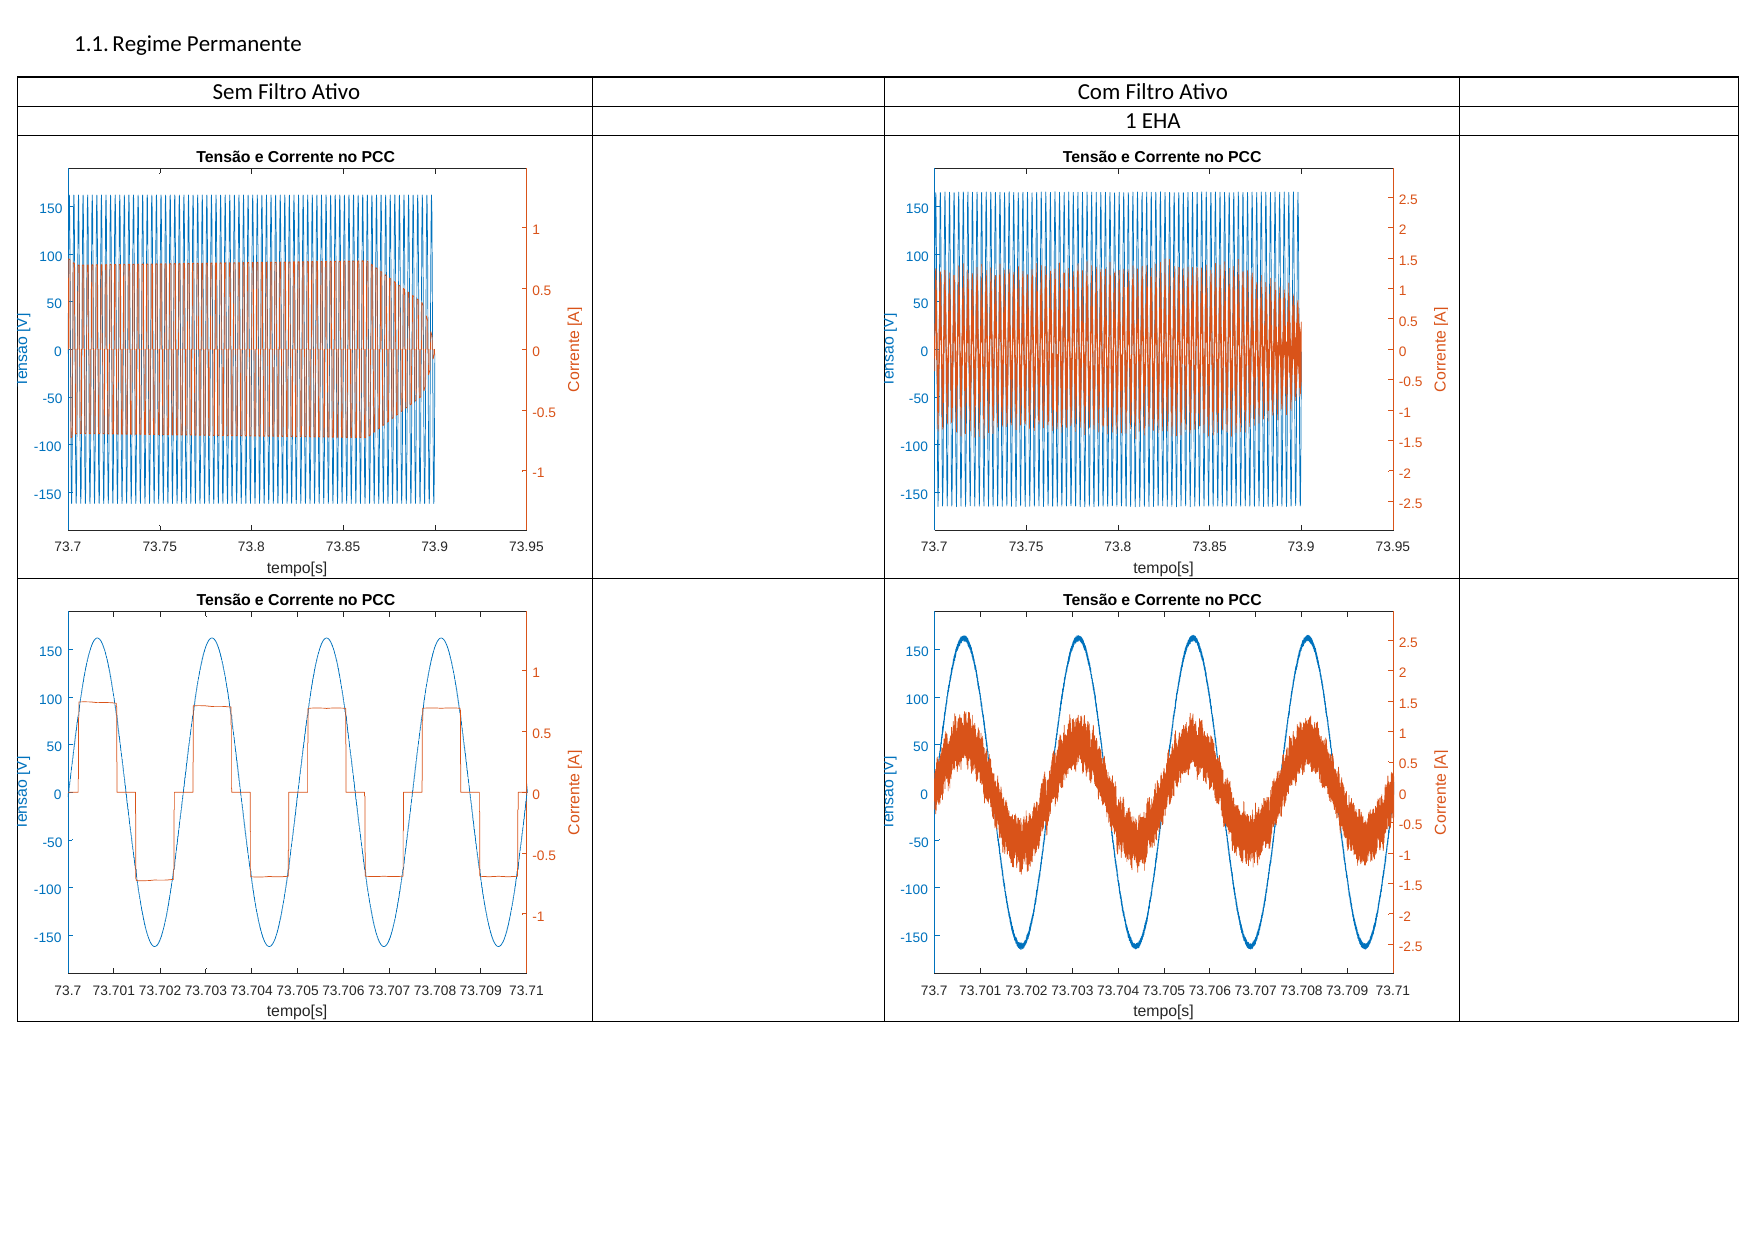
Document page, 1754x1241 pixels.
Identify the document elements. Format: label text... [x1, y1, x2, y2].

table_cell [593, 107, 884, 134]
table_cell 1 EHA [885, 107, 1459, 134]
table_header Sem Filtro Ativo [18, 78, 592, 106]
table_cell [18, 579, 592, 1021]
table_cell [885, 579, 1459, 1021]
table_cell [885, 136, 1459, 578]
table_header [1460, 78, 1738, 106]
table_cell [593, 579, 884, 1021]
table_cell [1460, 579, 1738, 1021]
table_cell [593, 136, 884, 578]
table_cell [18, 107, 592, 134]
table_header [593, 78, 884, 106]
table_cell [1460, 107, 1738, 134]
table_header Com Filtro Ativo [885, 78, 1459, 106]
list Regime Permanente [74, 29, 1728, 58]
table_cell [1460, 136, 1738, 578]
table_cell [18, 136, 592, 578]
